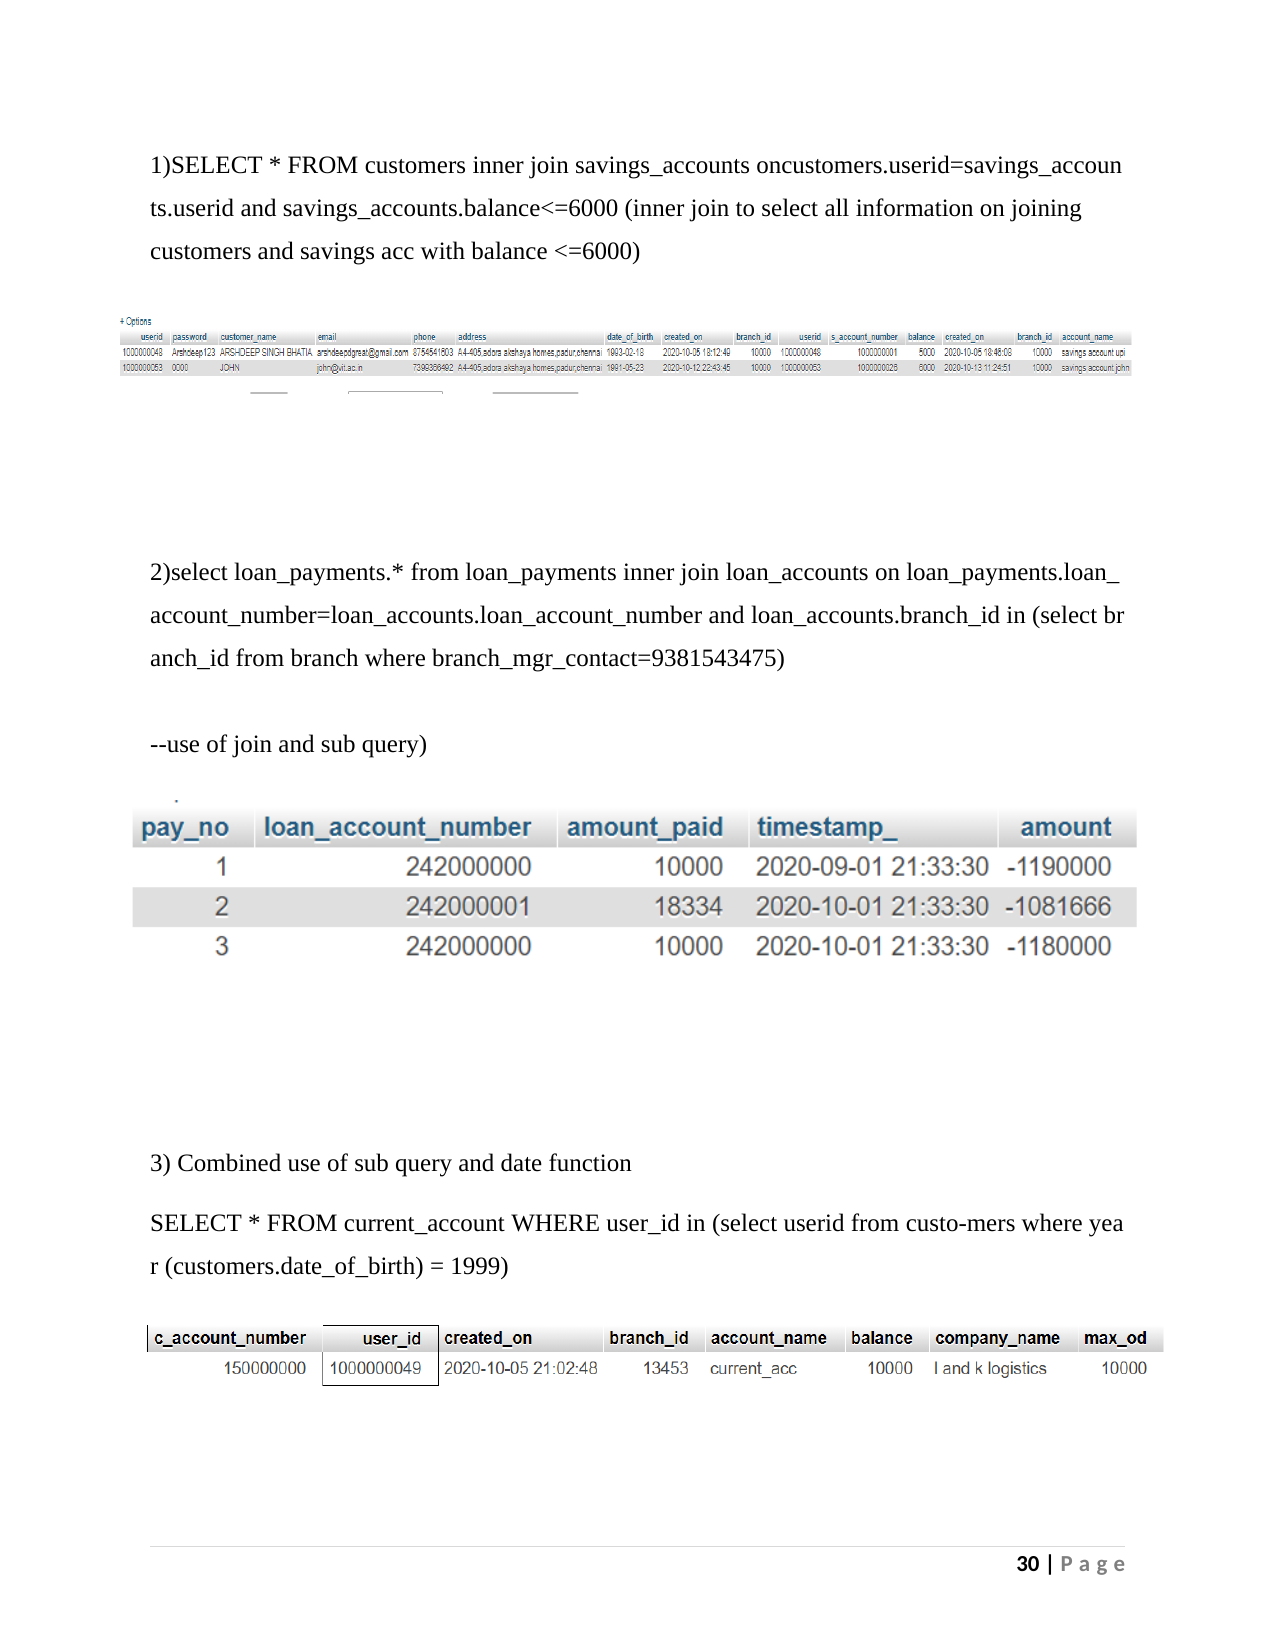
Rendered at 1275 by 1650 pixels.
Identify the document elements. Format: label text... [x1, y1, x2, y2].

text SELECT * FROM current_account WHERE user_id in (select userid from custo-mers where year (customers.date_of_birth) = 1999) [150, 1208, 1125, 1279]
picture [146, 1322, 1164, 1402]
picture [118, 310, 1143, 394]
text 3) Combined use of sub query and date function [150, 1148, 1125, 1177]
text 1)SELECT * FROM customers inner join savings_accounts oncustomers.userid=savings_accounts.userid and savings_accounts.balance<=6000 (inner join to select all information on joining customers and savings acc with balance <=6000) [150, 150, 1125, 265]
picture [129, 800, 1178, 985]
text 2)select loan_payments.* from loan_payments inner join loan_accounts on loan_payments.loan_account_number=loan_accounts.loan_account_number and loan_accounts.branch_id in (select branch_id from branch where branch_mgr_contact=9381543475) --use of join and sub query) [150, 557, 1125, 758]
